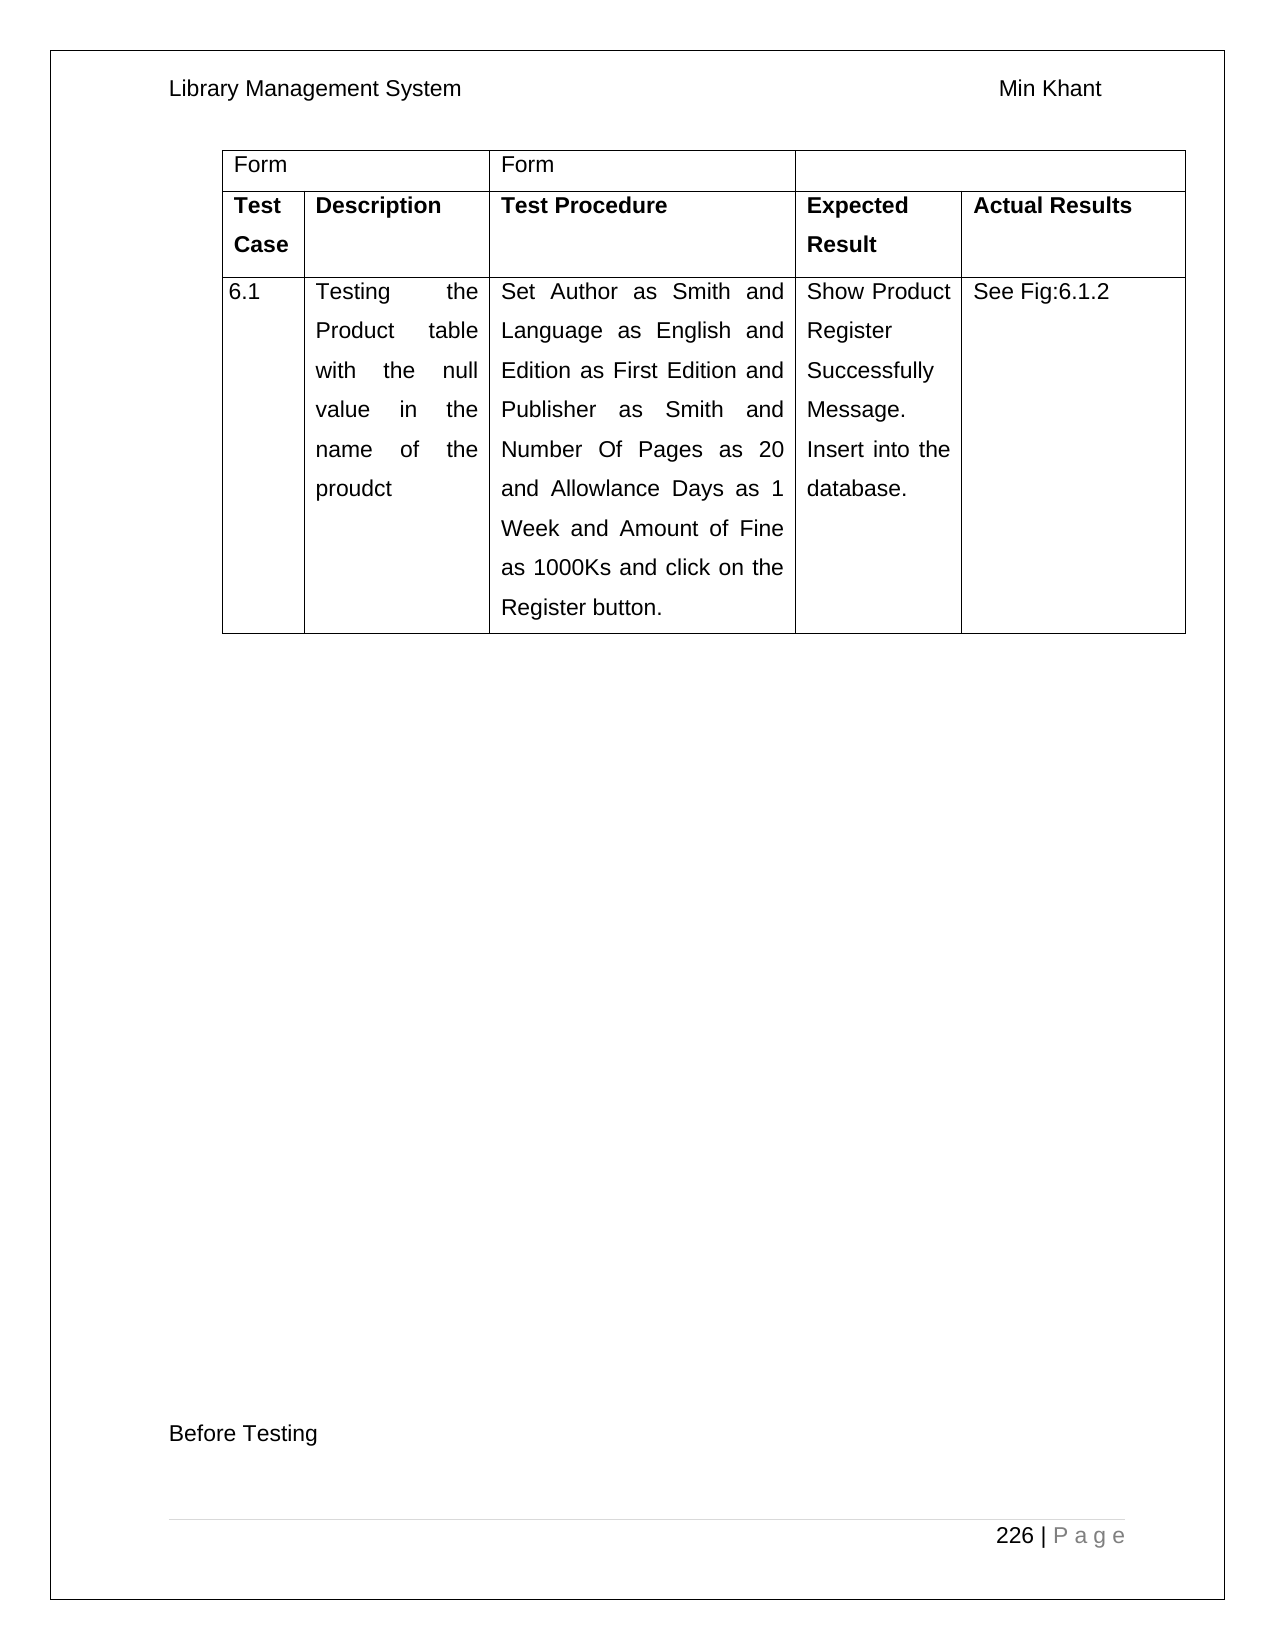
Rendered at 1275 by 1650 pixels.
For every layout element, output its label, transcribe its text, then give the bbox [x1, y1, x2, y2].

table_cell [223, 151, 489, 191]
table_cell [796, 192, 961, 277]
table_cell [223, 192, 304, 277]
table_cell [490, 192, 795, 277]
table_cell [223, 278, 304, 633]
text Before Testing [169, 1420, 1125, 1446]
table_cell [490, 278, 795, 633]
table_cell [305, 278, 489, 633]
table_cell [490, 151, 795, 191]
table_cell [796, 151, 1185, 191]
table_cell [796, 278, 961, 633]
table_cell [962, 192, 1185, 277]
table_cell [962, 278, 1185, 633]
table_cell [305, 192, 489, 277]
